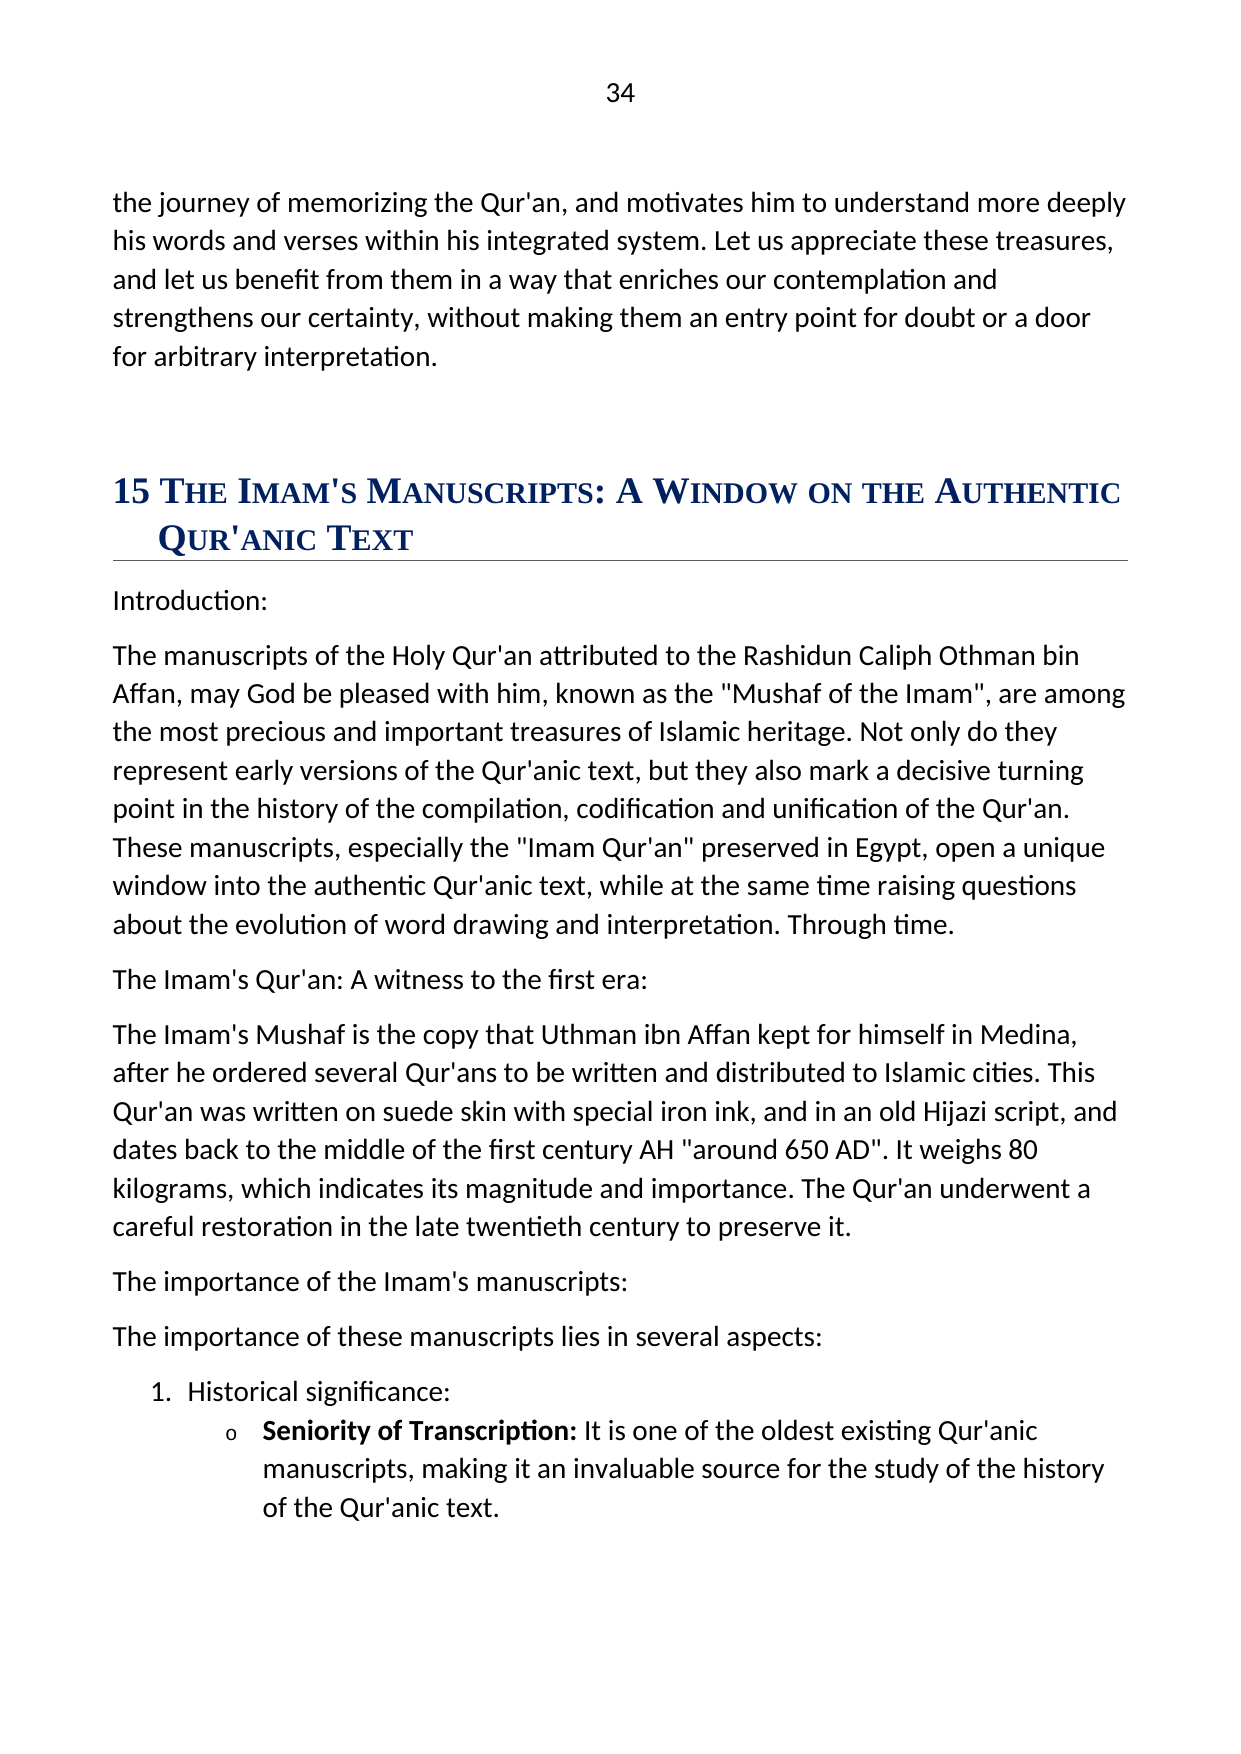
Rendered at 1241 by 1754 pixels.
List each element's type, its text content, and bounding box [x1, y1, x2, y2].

text The Imam's Mushaf is the copy that Uthman ibn Affan kept for himself in Medina, after he ordered several Qur'ans to be written and distributed to Islamic cities. This Qur'an was written on suede skin with special iron ink, and in an old Hijazi script, and dates back to the middle of the first century AH "around 650 AD". It weighs 80 kilograms, which indicates its magnitude and importance. The Qur'an underwent a careful restoration in the late twentieth century to preserve it. [112, 1016, 1128, 1244]
subtitle The Imam's Manuscripts: A Window on the Authentic Qur'anic Text [112, 469, 1128, 561]
list Seniority of Transcription: It is one of the oldest existing Qur'anic manuscripts, making it an invaluable source for the study of the history of the Qur'anic text. [225, 1412, 1128, 1524]
list Historical significance: [150, 1373, 1128, 1409]
text The manuscripts of the Holy Qur'an attributed to the Rashidun Caliph Othman bin Affan, may God be pleased with him, known as the "Mushaf of the Imam", are among the most precious and important treasures of Islamic heritage. Not only do they represent early versions of the Qur'anic text, but they also mark a decisive turning point in the history of the compilation, codification and unification of the Qur'an. These manuscripts, especially the "Imam Qur'an" preserved in Egypt, open a unique window into the authentic Qur'anic text, while at the same time raising questions about the evolution of word drawing and interpretation. Through time. [112, 637, 1128, 941]
text The importance of the Imam's manuscripts: [112, 1263, 1128, 1299]
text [112, 184, 1128, 373]
text The importance of these manuscripts lies in several aspects: [112, 1318, 1128, 1354]
text Introduction: [112, 582, 1128, 617]
text The Imam's Qur'an: A witness to the first era: [112, 961, 1128, 996]
